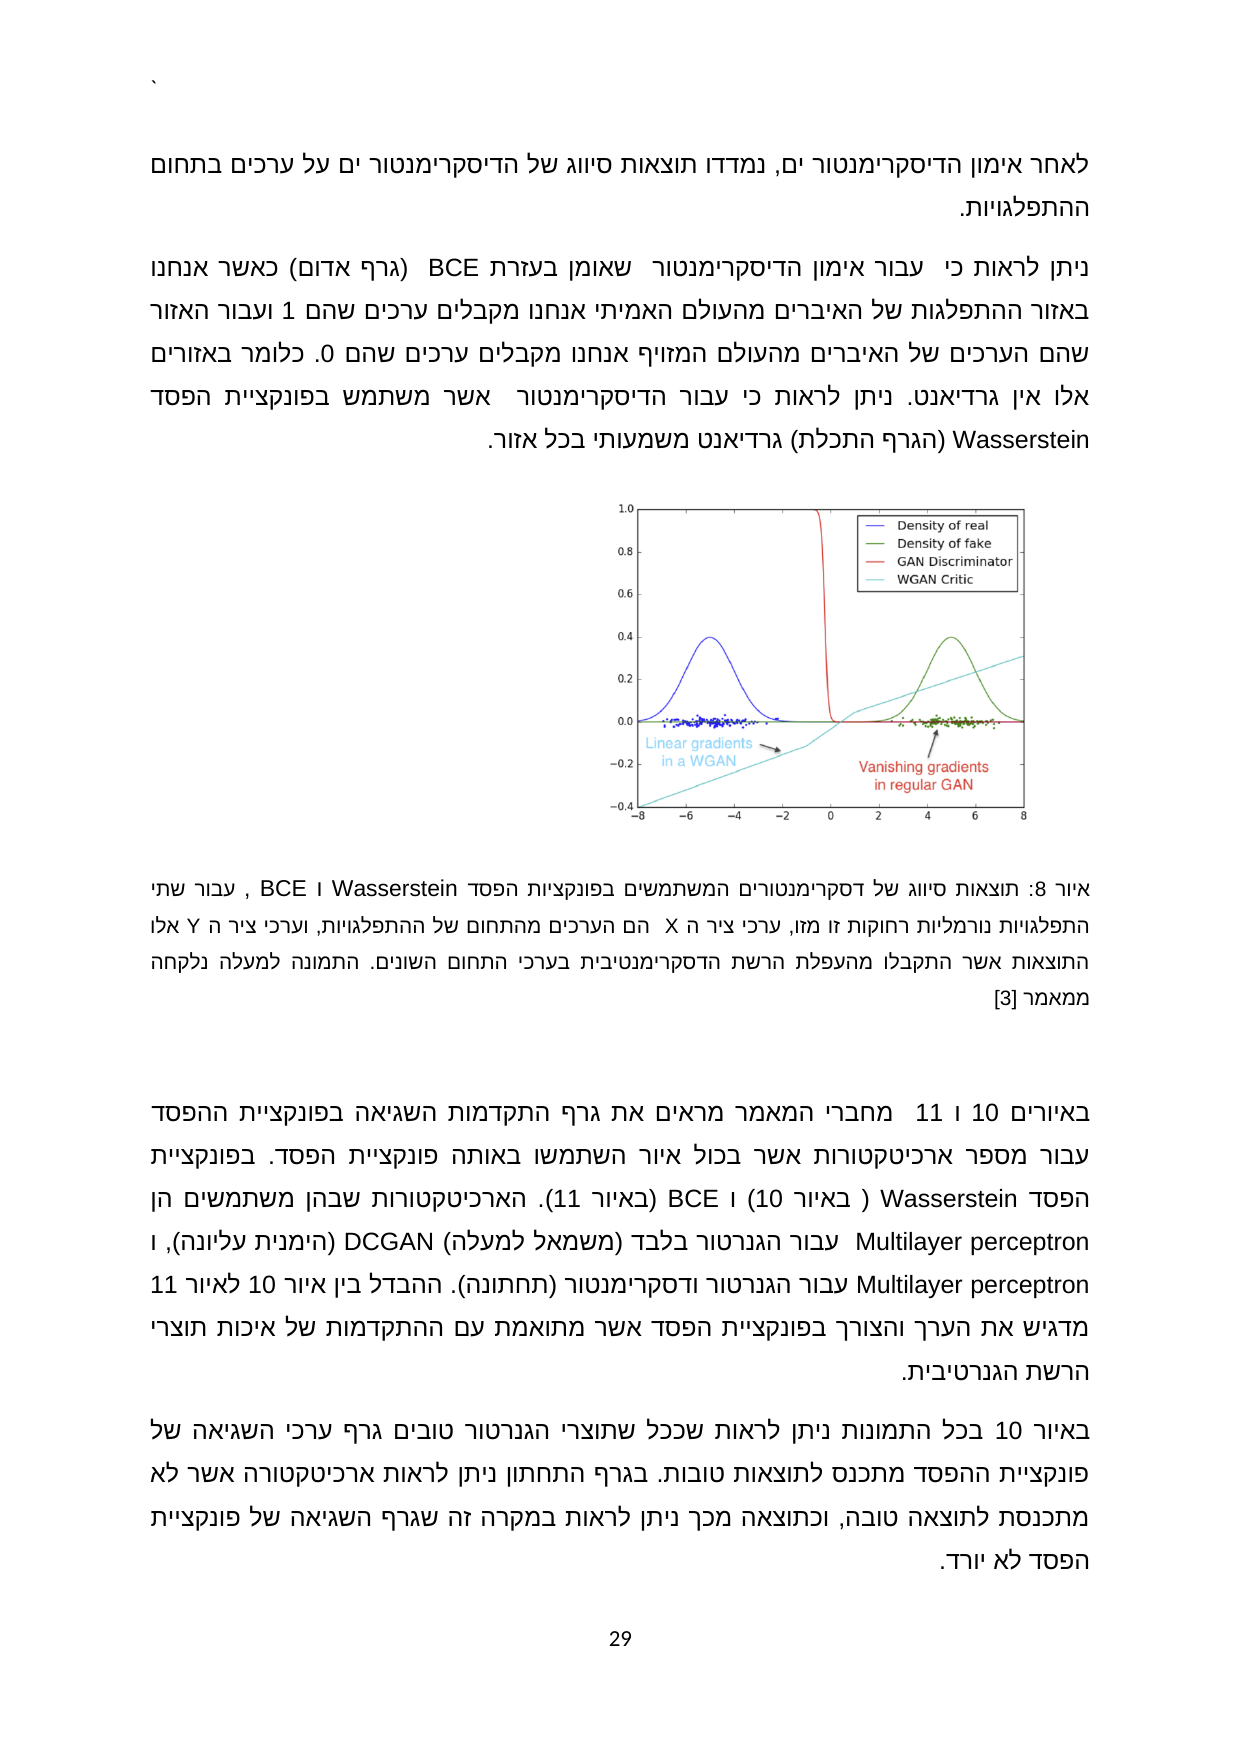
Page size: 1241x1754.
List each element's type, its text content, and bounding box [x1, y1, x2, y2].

text באיור 10 בכל התמונות ניתן לראות שככל שתוצרי הגנרטור טובים גרף ערכי השגיאה של פונקציית ההפסד מתכנס לתוצאות טובות. בגרף התחתון ניתן לראות ארכיטקטורה אשר לא מתכנסת לתוצאה טובה, וכתוצאה מכך ניתן לראות במקרה זה שגרף השגיאה של פונקציית הפסד לא יורד. [150, 1416, 1090, 1574]
text לאחר אימון הדיסקרימנטור ים, נמדדו תוצאות סיווג של הדיסקרימנטור ים על ערכים בתחום ההתפלגויות. [150, 150, 1090, 222]
text איור 8: תוצאות סיווג של דסקרימנטורים המשתמשים בפונקציות הפסד Wasserstein ו BCE , עבור שתי התפלגויות נורמליות רחוקות זו מזו, ערכי ציר ה X הם הערכים מהתחום של ההתפלגויות, וערכי ציר ה Y אלו התוצאות אשר התקבלו מהעפלת הרשת הדסקרימנטיבית בערכי התחום השונים. התמונה למעלה נלקחה ממאמר [3] [150, 875, 1090, 1009]
text ניתן לראות כי עבור אימון הדיסקרימנטור שאומן בעזרת BCE (גרף אדום) כאשר אנחנו באזור ההתפלגות של האיברים מהעולם האמיתי אנחנו מקבלים ערכים שהם 1 ועבור האזור שהם הערכים של האיברים מהעולם המזויף אנחנו מקבלים ערכים שהם 0. כלומר באזורים אלו אין גרדיאנט. ניתן לראות כי עבור הדיסקרימנטור אשר משתמש בפונקציית הפסד Wasserstein (הגרף התכלת) גרדיאנט משמעותי בכל אזור. [150, 253, 1090, 454]
picture [535, 485, 1090, 845]
text באיורים 10 ו 11 מחברי המאמר מראים את גרף התקדמות השגיאה בפונקציית ההפסד עבור מספר ארכיטקטורות אשר בכול איור השתמשו באותה פונקציית הפסד. בפונקציית הפסד Wasserstein ( באיור 10) ו BCE (באיור 11). הארכיטקטורות שבהן משתמשים הן Multilayer perceptron עבור הגנרטור בלבד (משמאל למעלה) DCGAN (הימנית עליונה), ו Multilayer perceptron עבור הגנרטור ודסקרימנטור (תחתונה). ההבדל בין איור 10 לאיור 11 מדגיש את הערך והצורך בפונקציית הפסד אשר מתואמת עם ההתקדמות של איכות תוצרי הרשת הגנרטיבית. [150, 1098, 1090, 1385]
